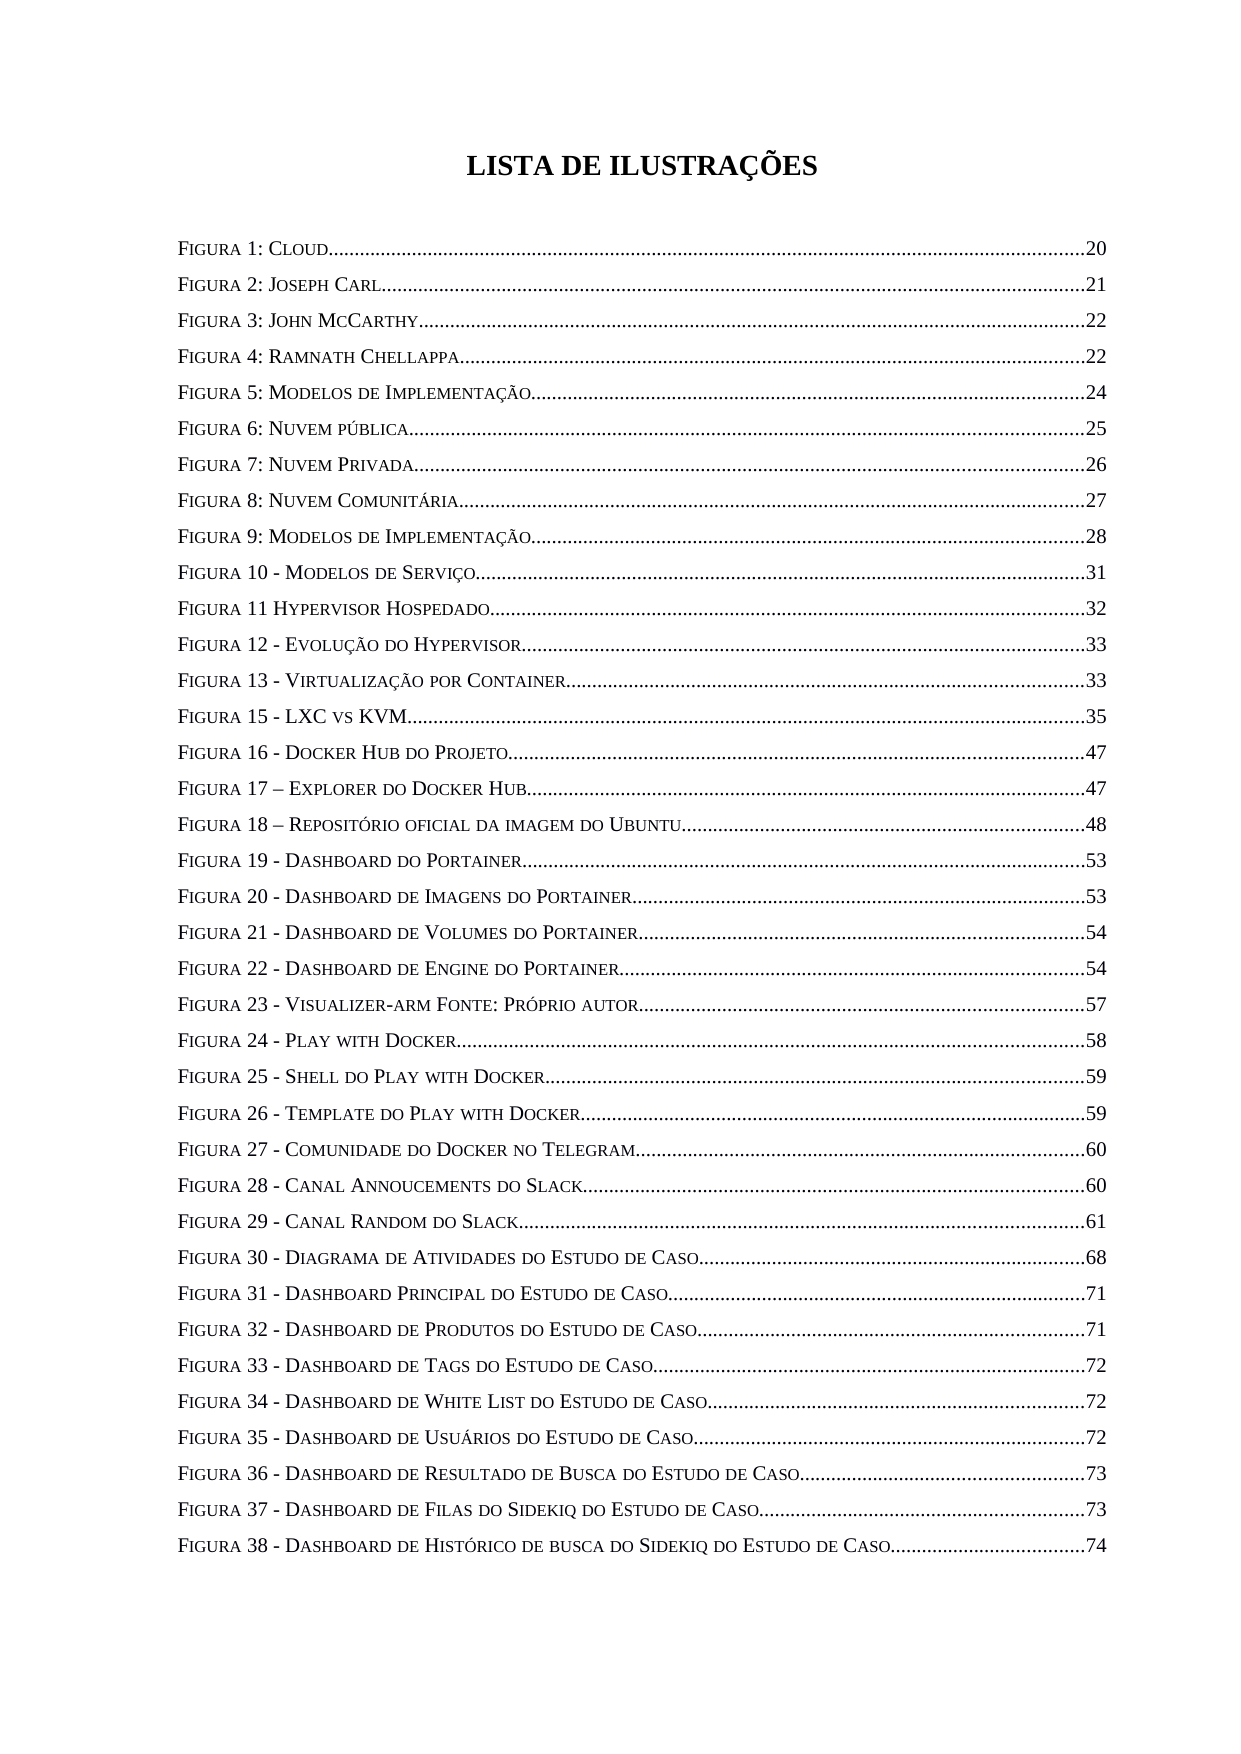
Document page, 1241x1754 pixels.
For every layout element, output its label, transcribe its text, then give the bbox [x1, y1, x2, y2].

text Figura 29 - Canal Random do Slack 61 [177, 1209, 1107, 1233]
text Figura 11 Hypervisor Hospedado 32 [177, 596, 1107, 620]
text Figura 20 - Dashboard de Imagens do Portainer 53 [177, 884, 1107, 908]
text Figura 7: Nuvem Privada 26 [177, 452, 1107, 476]
text Figura 13 - Virtualização por Container 33 [177, 668, 1107, 692]
text Figura 8: Nuvem Comunitária 27 [177, 488, 1107, 512]
text Figura 23 - Visualizer-arm Fonte: Próprio autor 57 [177, 992, 1107, 1016]
text Figura 28 - Canal Annoucements do Slack 60 [177, 1173, 1107, 1197]
text Figura 19 - Dashboard do Portainer 53 [177, 848, 1107, 872]
text Figura 25 - Shell do Play with Docker 59 [177, 1064, 1107, 1088]
text Figura 26 - Template do Play with Docker 59 [177, 1101, 1107, 1124]
text Figura 4: Ramnath Chellappa 22 [177, 344, 1107, 368]
text Figura 38 - Dashboard de Histórico de busca do Sidekiq do Estudo de Caso 74 [177, 1533, 1107, 1557]
text Figura 21 - Dashboard de Volumes do Portainer 54 [177, 920, 1107, 944]
text Figura 22 - Dashboard de Engine do Portainer 54 [177, 956, 1107, 980]
text Figura 2: Joseph Carl 21 [177, 272, 1107, 296]
text Figura 31 - Dashboard Principal do Estudo de Caso 71 [177, 1281, 1107, 1305]
text Figura 30 - Diagrama de Atividades do Estudo de Caso 68 [177, 1245, 1107, 1269]
text Figura 3: John McCarthy 22 [177, 308, 1107, 332]
text Figura 24 - Play with Docker 58 [177, 1028, 1107, 1052]
text Figura 36 - Dashboard de Resultado de Busca do Estudo de Caso 73 [177, 1461, 1107, 1485]
text Figura 17 – Explorer do Docker Hub 47 [177, 776, 1107, 800]
text Figura 27 - Comunidade do Docker no Telegram 60 [177, 1137, 1107, 1161]
text Figura 6: Nuvem pública 25 [177, 416, 1107, 440]
text Figura 16 - Docker Hub do Projeto 47 [177, 740, 1107, 764]
text Figura 10 - Modelos de Serviço 31 [177, 560, 1107, 584]
text Figura 18 – Repositório oficial da imagem do Ubuntu 48 [177, 812, 1107, 836]
text Figura 1: Cloud 20 [177, 236, 1107, 259]
text Figura 35 - Dashboard de Usuários do Estudo de Caso 72 [177, 1425, 1107, 1449]
text Figura 37 - Dashboard de Filas do Sidekiq do Estudo de Caso 73 [177, 1497, 1107, 1521]
text Figura 32 - Dashboard de Produtos do Estudo de Caso 71 [177, 1317, 1107, 1341]
text Figura 9: Modelos de Implementação 28 [177, 524, 1107, 548]
text Figura 33 - Dashboard de Tags do Estudo de Caso 72 [177, 1353, 1107, 1377]
text Figura 5: Modelos de Implementação 24 [177, 380, 1107, 404]
text Figura 12 - Evolução do Hypervisor 33 [177, 632, 1107, 656]
text Figura 34 - Dashboard de White List do Estudo de Caso 72 [177, 1389, 1107, 1413]
text Figura 15 - LXC vs KVM 35 [177, 704, 1107, 728]
text LISTA DE ILUSTRAÇÕES [177, 148, 1107, 181]
